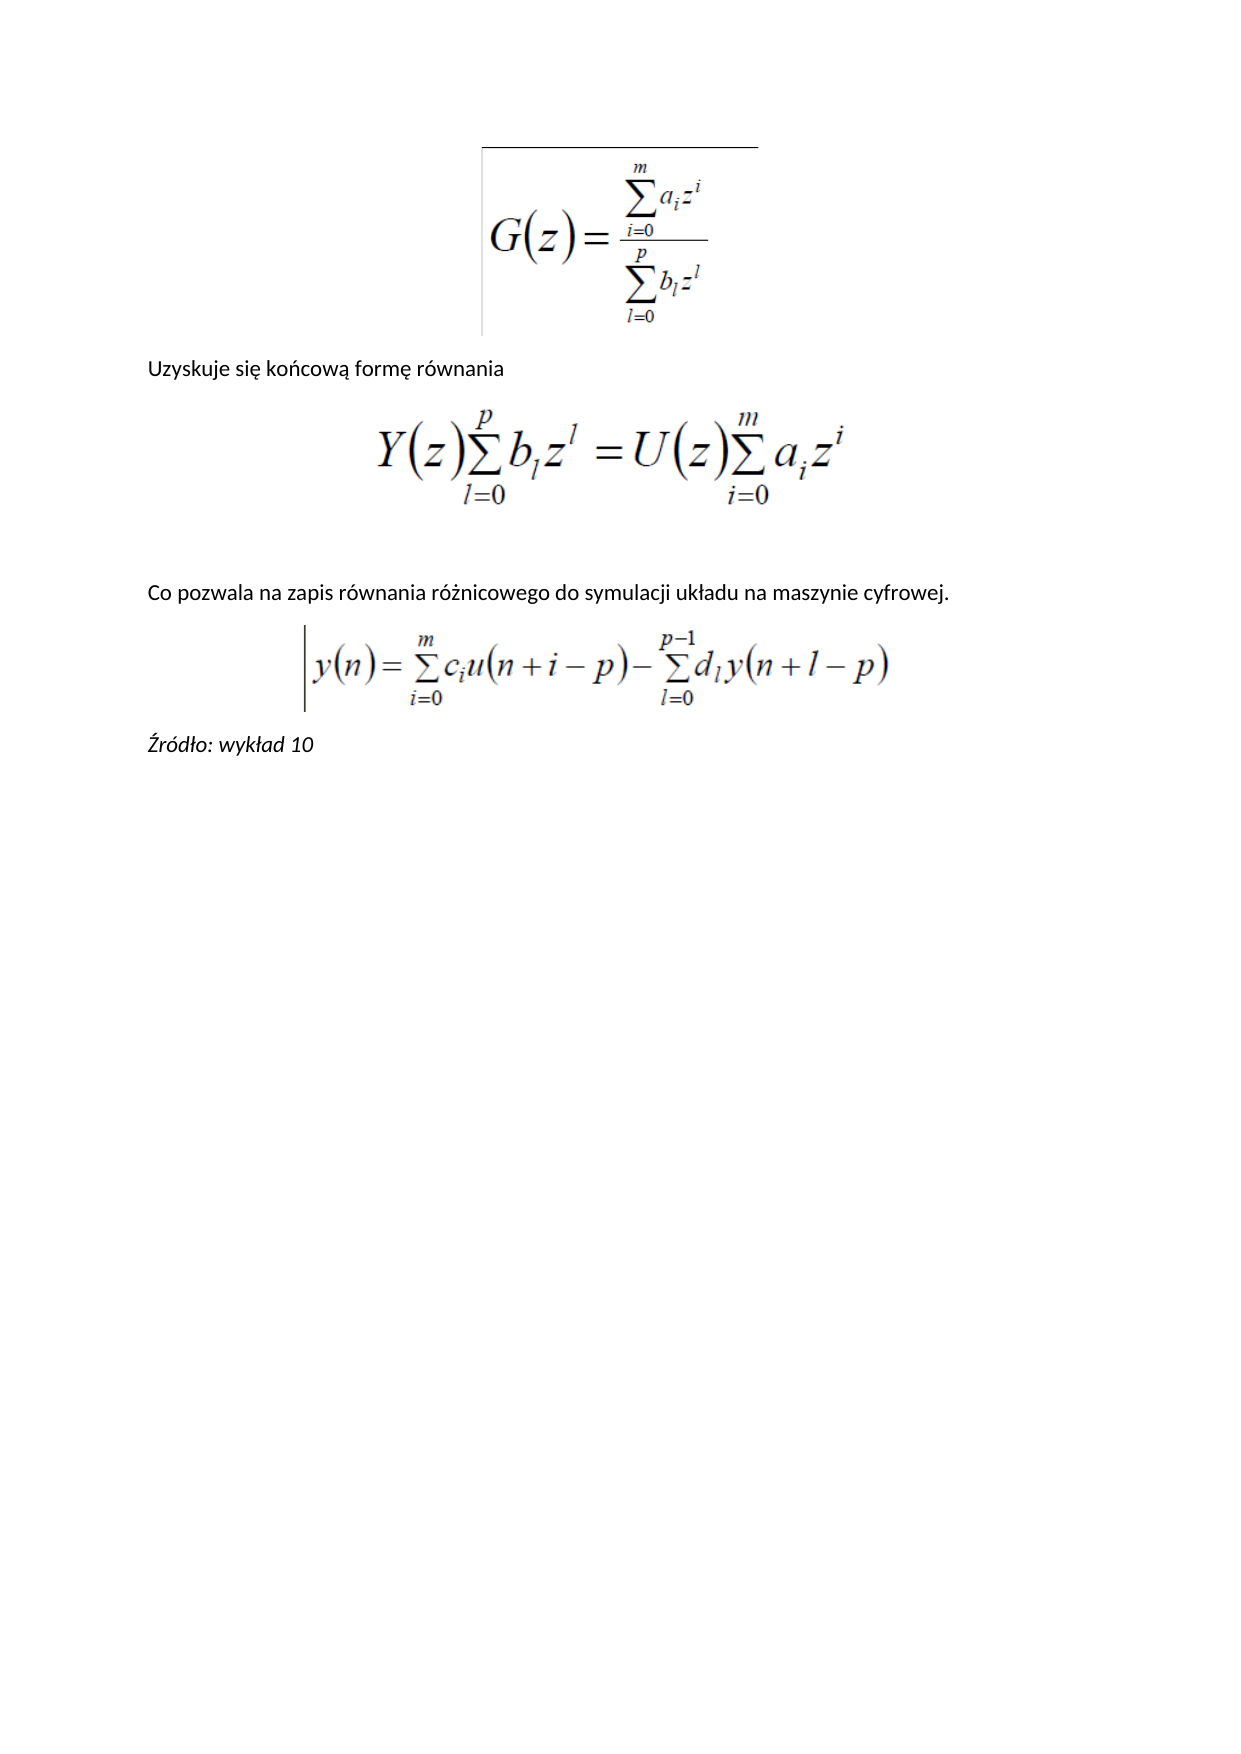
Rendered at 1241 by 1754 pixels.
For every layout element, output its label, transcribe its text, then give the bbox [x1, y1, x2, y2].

picture [303, 625, 938, 712]
text Co pozwala na zapis równania różnicowego do symulacji układu na maszynie cyfrowej. [148, 578, 1093, 606]
text Uzyskuje się końcową formę równania [148, 354, 1093, 382]
picture [371, 401, 869, 513]
text Źródło: wykład 10 [148, 730, 1093, 758]
picture [481, 147, 759, 336]
